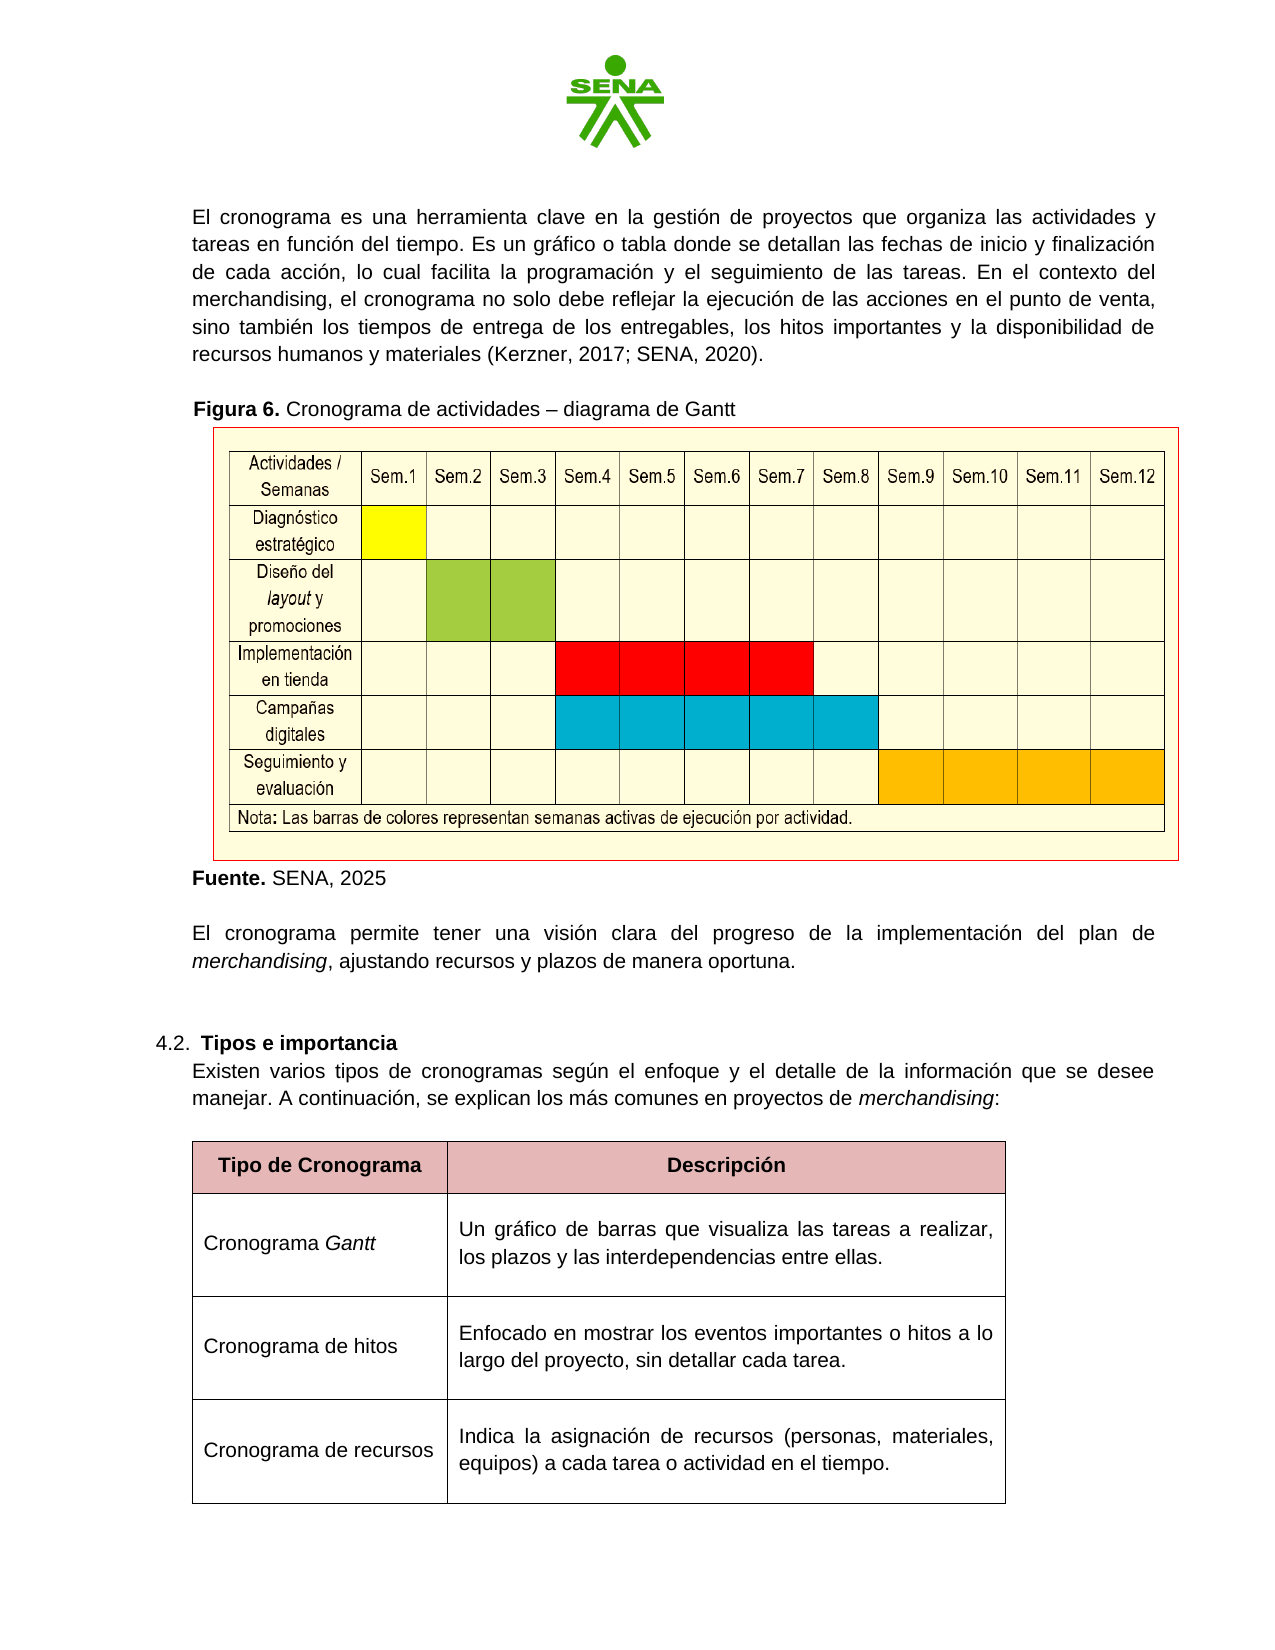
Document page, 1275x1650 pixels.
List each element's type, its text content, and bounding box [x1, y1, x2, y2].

table_cell Enfocado en mostrar los eventos importantes o hitos a lo largo del proyecto, sin detallar cada tarea. [448, 1297, 1005, 1399]
table_cell Cronograma de recursos [193, 1400, 447, 1503]
table_header Tipo de Cronograma [193, 1142, 447, 1193]
text El cronograma permite tener una visión clara del progreso de la implementación del plan de merchandising, ajustando recursos y plazos de manera oportuna. [192, 921, 1157, 972]
text Existen varios tipos de cronogramas según el enfoque y el detalle de la información que se desee manejar. A continuación, se explican los más comunes en proyectos de merchandising: [192, 1058, 1157, 1110]
text Fuente. SENA, 2025 [192, 425, 1157, 890]
text El cronograma es una herramienta clave en la gestión de proyectos que organiza las actividades y tareas en función del tiempo. Es un gráfico o tabla donde se detallan las fechas de inicio y finalización de cada acción, lo cual facilita la programación y el seguimiento de las tareas. En el contexto del merchandising, el cronograma no solo debe reflejar la ejecución de las acciones en el punto de venta, sino también los tiempos de entrega de los entregables, los hitos importantes y la disponibilidad de recursos humanos y materiales (Kerzner, 2017; SENA, 2020). [192, 205, 1157, 366]
text Figura 6. Cronograma de actividades – diagrama de Gantt [193, 397, 1157, 421]
table_cell Un gráfico de barras que visualiza las tareas a realizar, los plazos y las interdependencias entre ellas. [448, 1194, 1005, 1296]
table_cell Indica la asignación de recursos (personas, materiales, equipos) a cada tarea o actividad en el tiempo. [448, 1400, 1005, 1503]
list Tipos e importancia [156, 1031, 1157, 1055]
table_cell Cronograma Gantt [193, 1194, 447, 1296]
picture [566, 55, 664, 148]
table_header Descripción [448, 1142, 1005, 1193]
table_cell Cronograma de hitos [193, 1297, 447, 1399]
